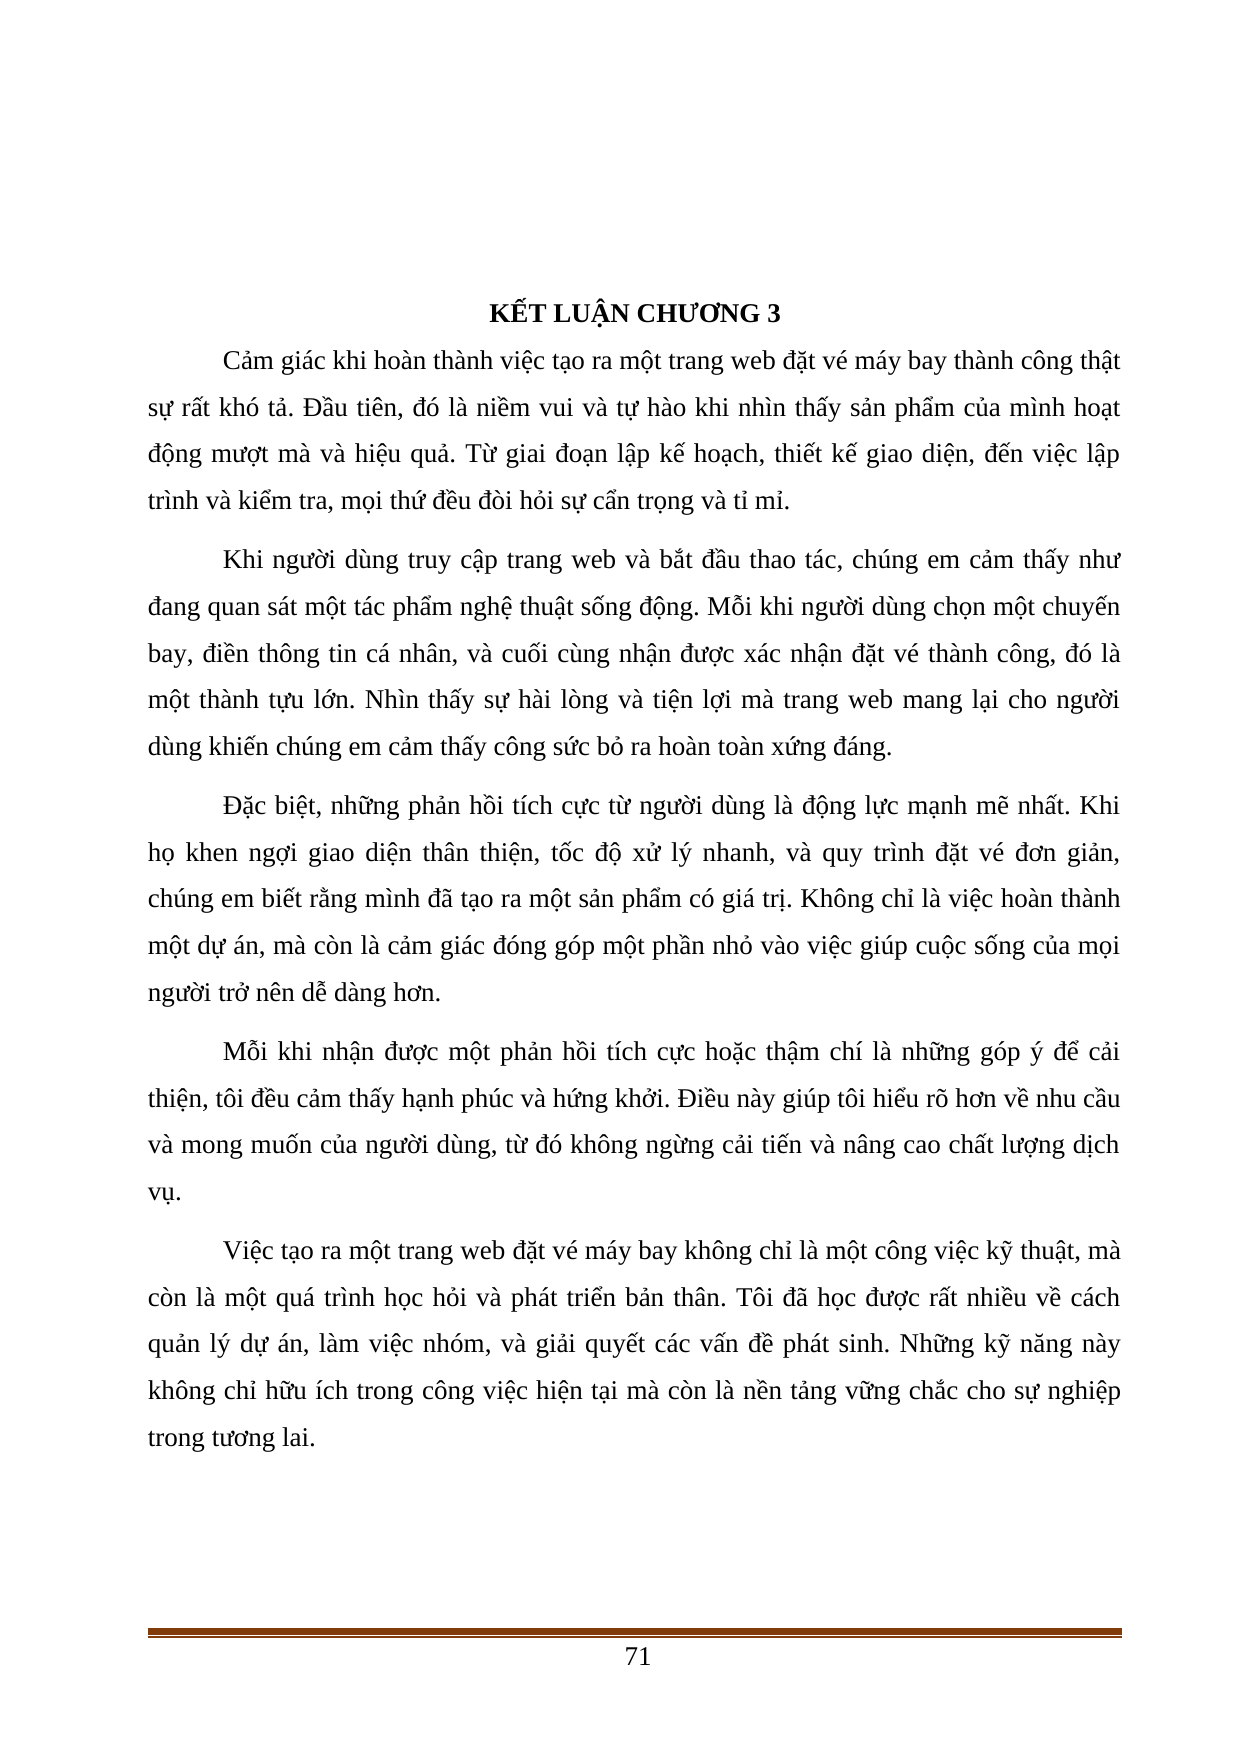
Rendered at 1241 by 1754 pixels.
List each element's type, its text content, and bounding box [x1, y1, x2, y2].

text Đặc biệt, những phản hồi tích cực từ người dùng là động lực mạnh mẽ nhất. Khi họ khen ngợi giao diện thân thiện, tốc độ xử lý nhanh, và quy trình đặt vé đơn giản, chúng em biết rằng mình đã tạo ra một sản phẩm có giá trị. Không chỉ là việc hoàn thành một dự án, mà còn là cảm giác đóng góp một phần nhỏ vào việc giúp cuộc sống của mọi người trở nên dễ dàng hơn. [148, 789, 1122, 1007]
text Việc tạo ra một trang web đặt vé máy bay không chỉ là một công việc kỹ thuật, mà còn là một quá trình học hỏi và phát triển bản thân. Tôi đã học được rất nhiều về cách quản lý dự án, làm việc nhóm, và giải quyết các vấn đề phát sinh. Những kỹ năng này không chỉ hữu ích trong công việc hiện tại mà còn là nền tảng vững chắc cho sự nghiệp trong tương lai. [148, 1234, 1122, 1452]
subtitle KẾT LUẬN CHƯƠNG 3 [148, 297, 1122, 329]
text Mỗi khi nhận được một phản hồi tích cực hoặc thậm chí là những góp ý để cải thiện, tôi đều cảm thấy hạnh phúc và hứng khởi. Điều này giúp tôi hiểu rõ hơn về nhu cầu và mong muốn của người dùng, từ đó không ngừng cải tiến và nâng cao chất lượng dịch vụ. [148, 1035, 1122, 1206]
text Cảm giác khi hoàn thành việc tạo ra một trang web đặt vé máy bay thành công thật sự rất khó tả. Đầu tiên, đó là niềm vui và tự hào khi nhìn thấy sản phẩm của mình hoạt động mượt mà và hiệu quả. Từ giai đoạn lập kế hoạch, thiết kế giao diện, đến việc lập trình và kiểm tra, mọi thứ đều đòi hỏi sự cẩn trọng và tỉ mỉ. [148, 344, 1122, 515]
text Khi người dùng truy cập trang web và bắt đầu thao tác, chúng em cảm thấy như đang quan sát một tác phẩm nghệ thuật sống động. Mỗi khi người dùng chọn một chuyến bay, điền thông tin cá nhân, và cuối cùng nhận được xác nhận đặt vé thành công, đó là một thành tựu lớn. Nhìn thấy sự hài lòng và tiện lợi mà trang web mang lại cho người dùng khiến chúng em cảm thấy công sức bỏ ra hoàn toàn xứng đáng. [148, 543, 1122, 761]
